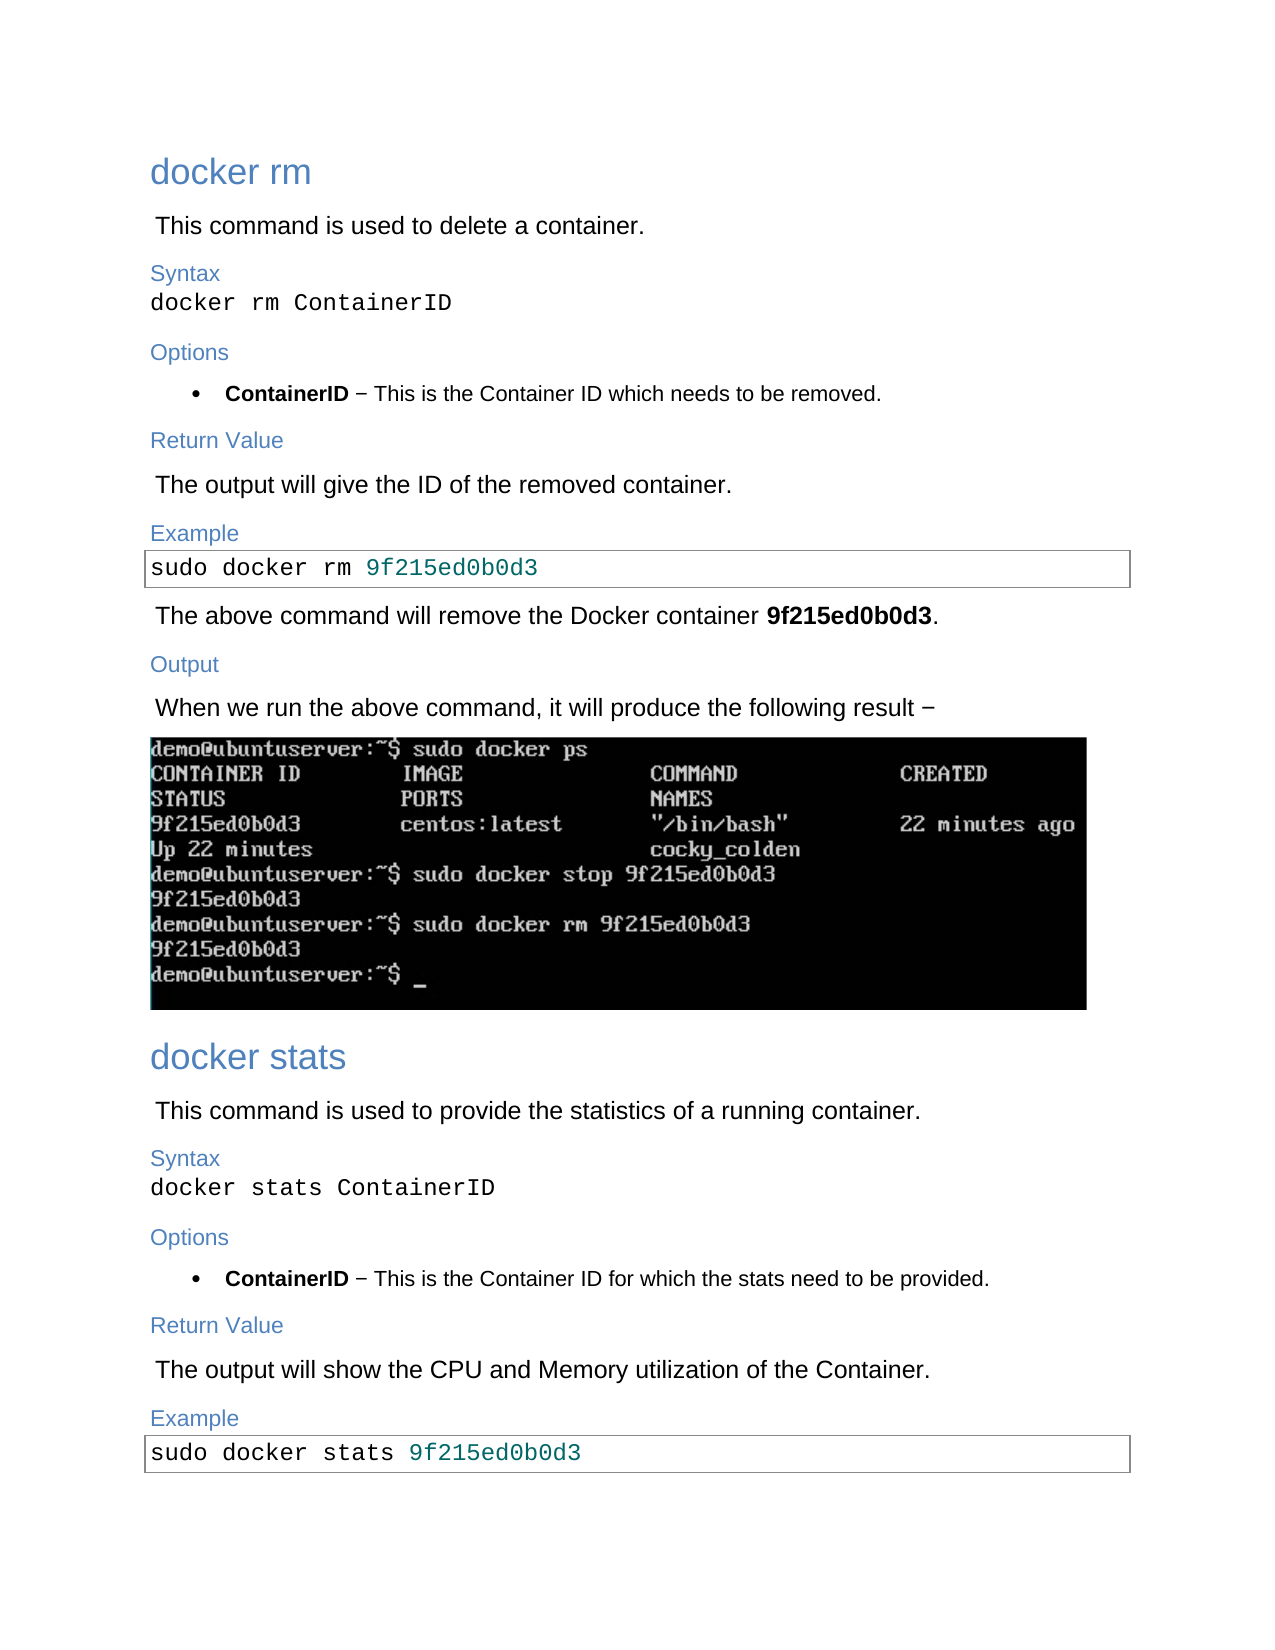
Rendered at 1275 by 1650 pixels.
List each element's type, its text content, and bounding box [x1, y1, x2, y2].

subtitle Syntax [150, 1145, 1125, 1172]
text The above command will remove the Docker container 9f215ed0b0d3. [155, 601, 1120, 630]
subtitle docker stats [150, 1035, 1125, 1077]
text docker stats ContainerID [150, 1175, 1125, 1203]
subtitle Return Value [150, 427, 1125, 454]
subtitle Syntax [150, 260, 1125, 287]
text This command is used to delete a container. [155, 211, 1120, 239]
subtitle docker rm [150, 150, 1125, 192]
text This command is used to provide the statistics of a running container. [155, 1096, 1120, 1124]
subtitle Options [150, 338, 1125, 365]
list ContainerID − This is the Container ID for which the stats need to be provided. [192, 1266, 1120, 1291]
text docker rm ContainerID [150, 291, 1125, 318]
subtitle Options [150, 1223, 1125, 1250]
text sudo docker stats 9f215ed0b0d3 [146, 1436, 1129, 1472]
text The output will give the ID of the removed container. [155, 470, 1120, 499]
list ContainerID − This is the Container ID which needs to be removed. [192, 381, 1120, 406]
subtitle Output [150, 651, 1125, 677]
text The output will show the CPU and Memory utilization of the Container. [155, 1355, 1120, 1384]
subtitle Return Value [150, 1312, 1125, 1338]
text When we run the above command, it will produce the following result − [155, 693, 1120, 722]
picture [150, 737, 1087, 1010]
subtitle Example [150, 1404, 1125, 1431]
text sudo docker rm 9f215ed0b0d3 [146, 551, 1129, 587]
subtitle Example [150, 519, 1125, 546]
